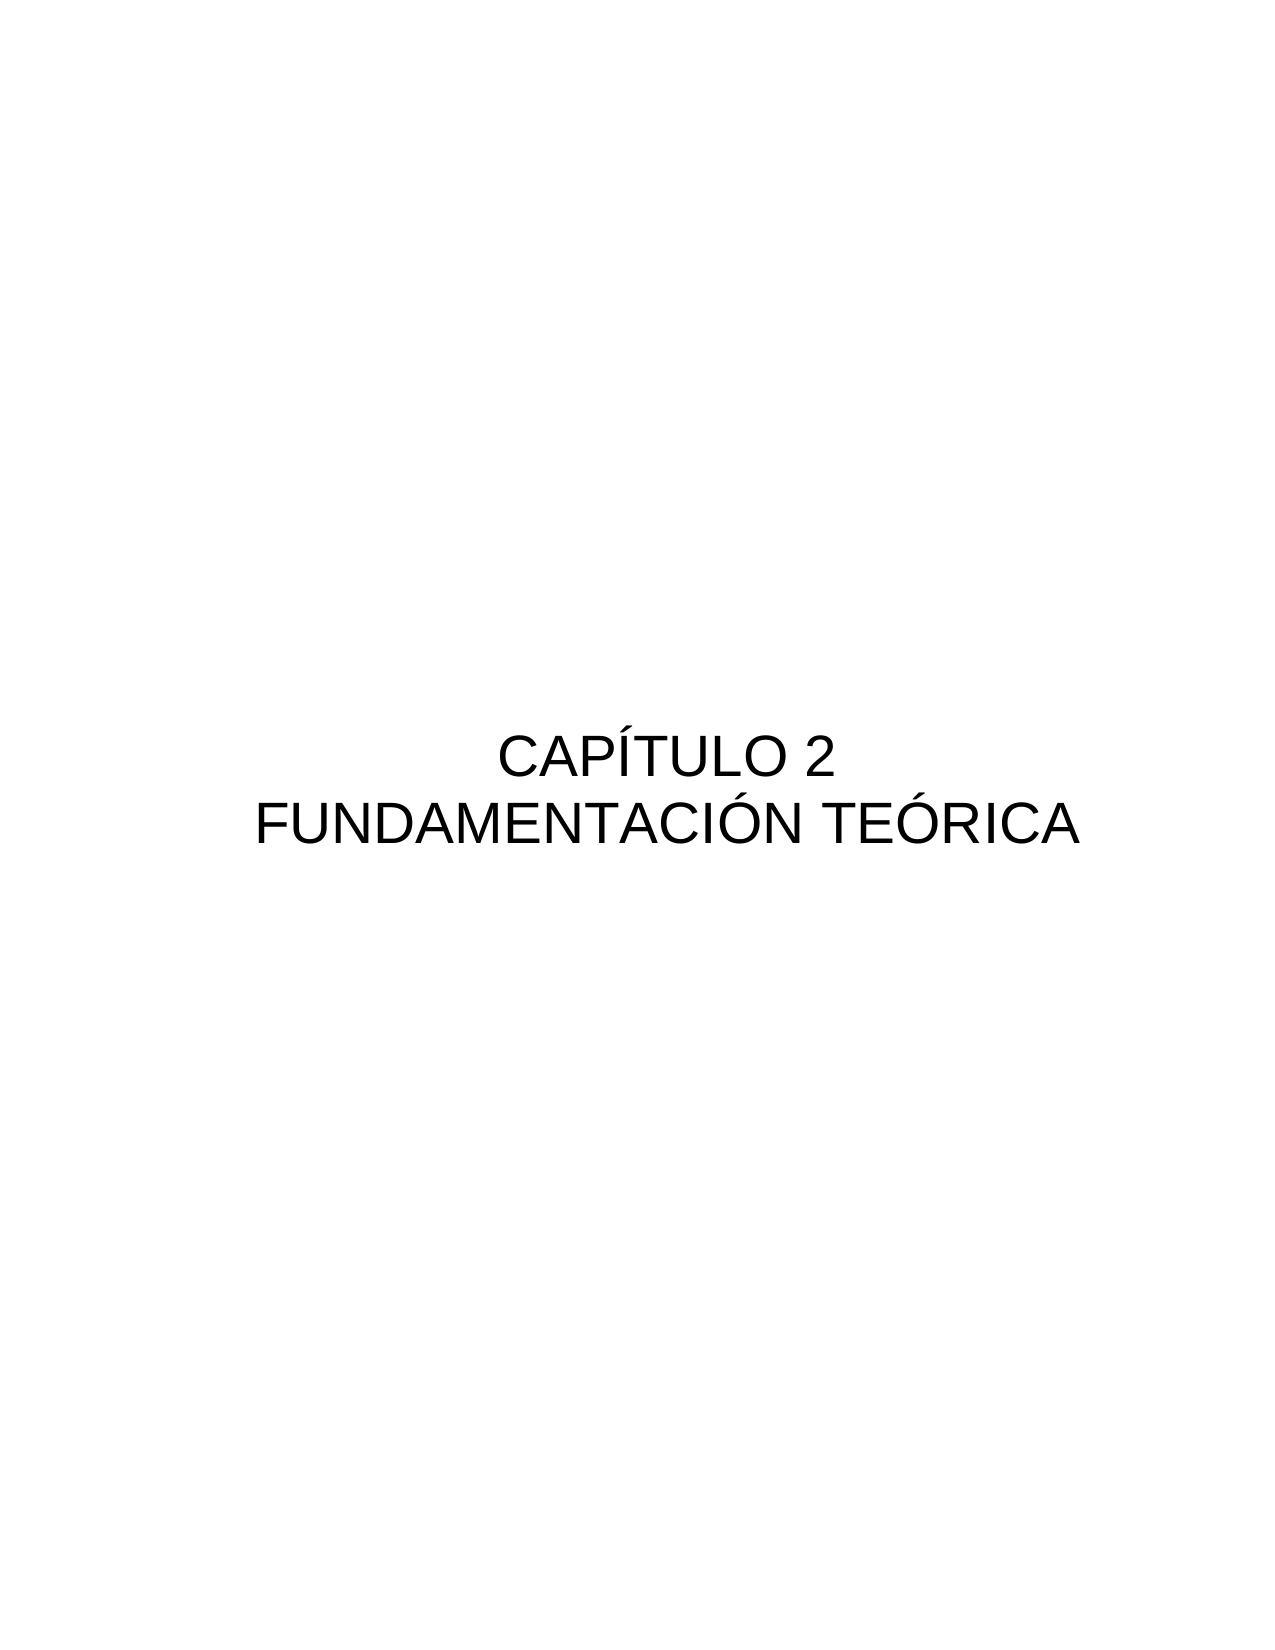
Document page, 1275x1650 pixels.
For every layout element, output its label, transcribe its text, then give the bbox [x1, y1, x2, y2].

subtitle CAPÍTULO 2 FUNDAMENTACIÓN TEÓRICA [254, 722, 1082, 856]
